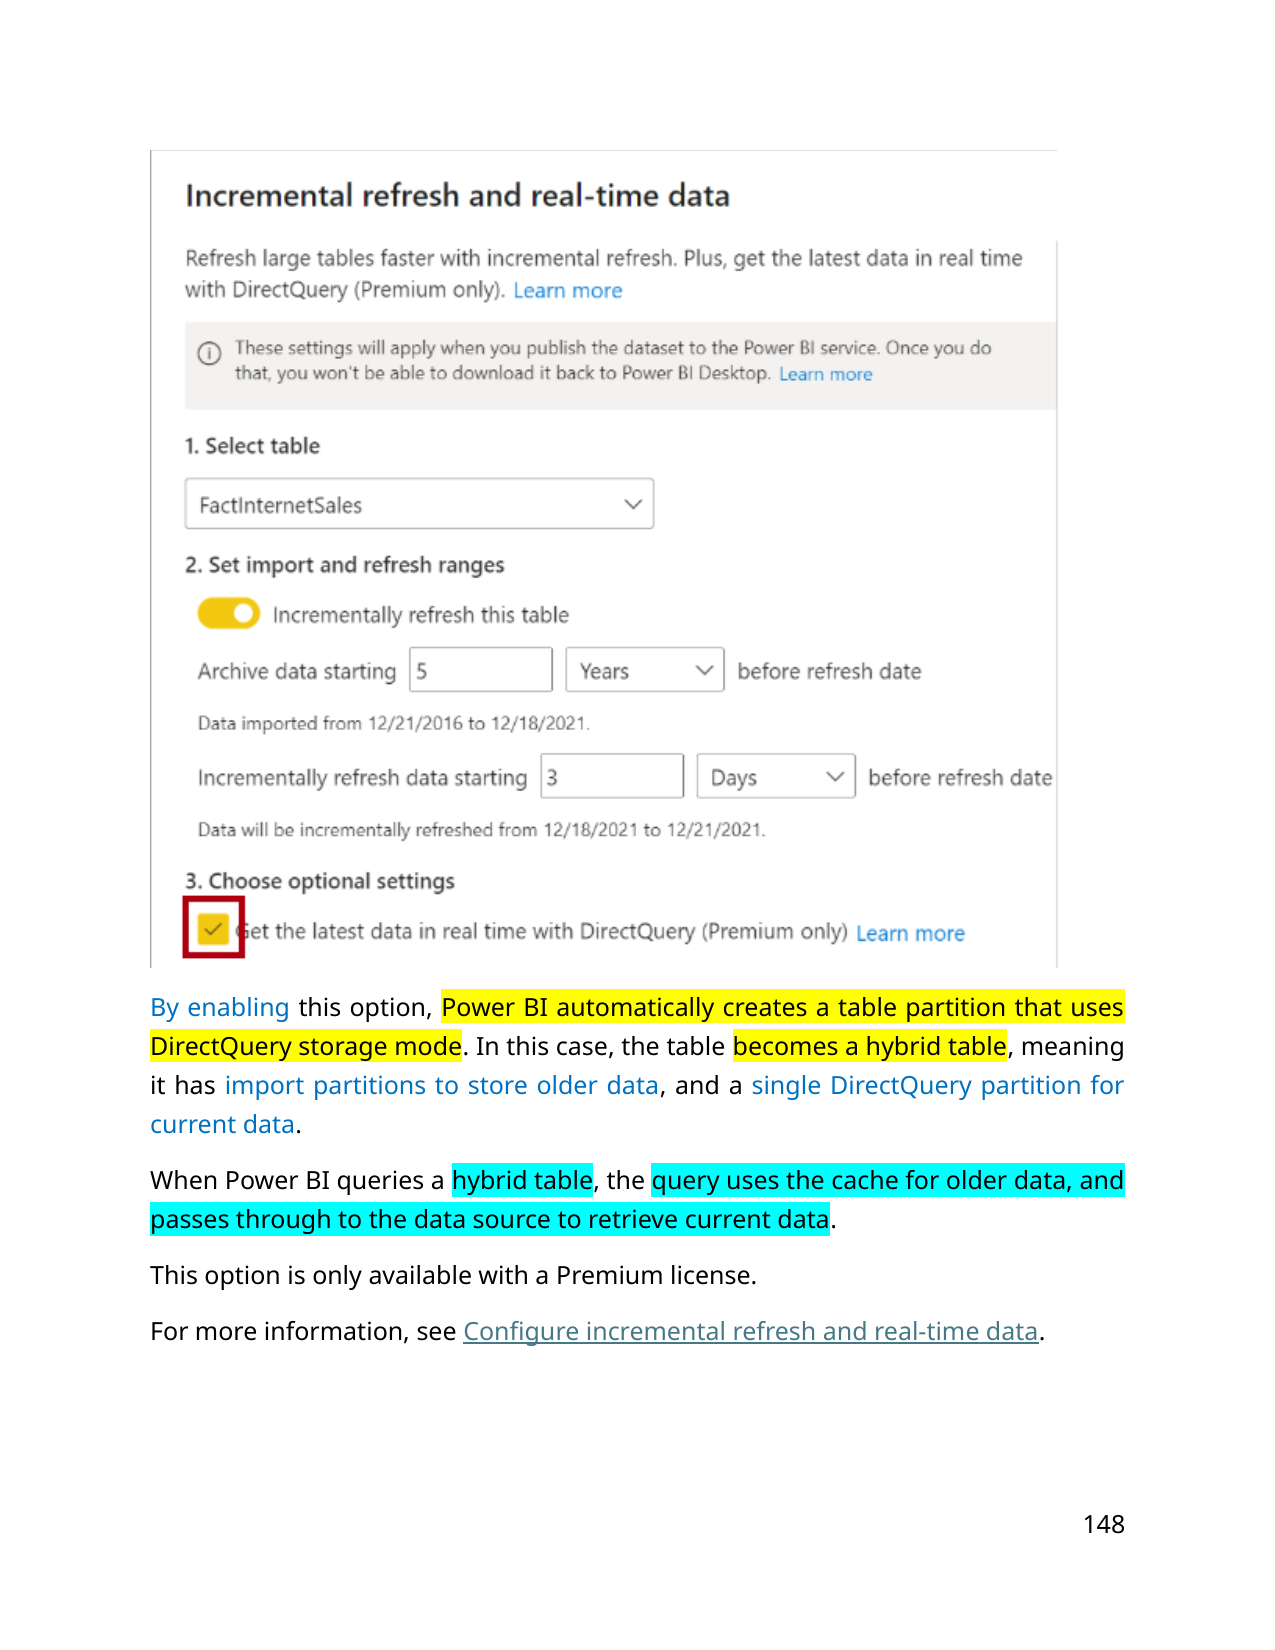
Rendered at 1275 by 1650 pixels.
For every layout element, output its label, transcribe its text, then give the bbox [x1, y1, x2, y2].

text For more information, see Configure incremental refresh and real-time data. [150, 1313, 1125, 1347]
text When Power BI queries a hybrid table, the query uses the cache for older data, and passes through to the data source to retrieve current data. [150, 1163, 1125, 1236]
text By enabling this option, Power BI automatically creates a table partition that uses DirectQuery storage mode. In this case, the table becomes a hybrid table, meaning it has import partitions to store older data, and a single DirectQuery partition for current data. [150, 989, 1125, 1141]
picture [150, 150, 1058, 968]
text This option is only available with a Premium license. [150, 1258, 1125, 1292]
